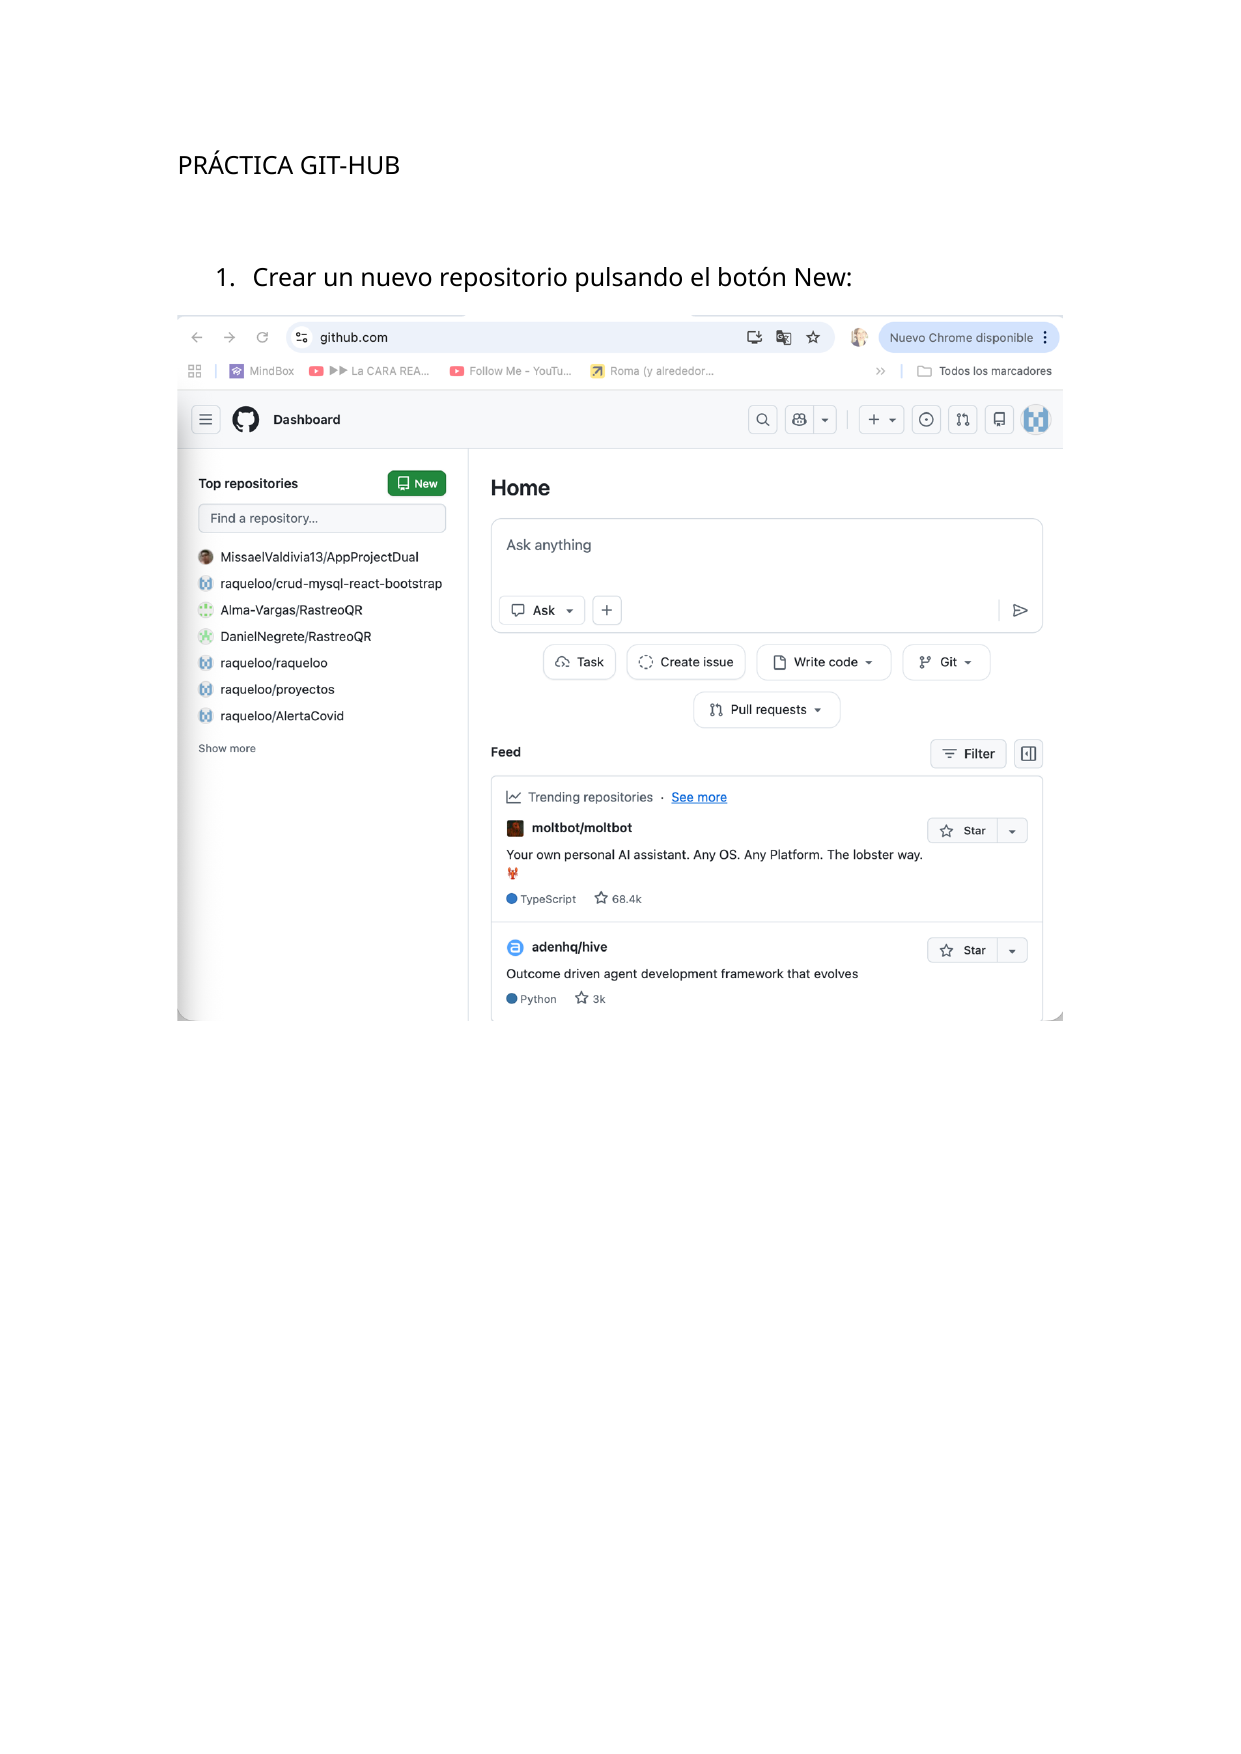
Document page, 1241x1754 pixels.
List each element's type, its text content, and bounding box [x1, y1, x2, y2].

picture [177, 315, 1063, 1021]
list Crear un nuevo repositorio pulsando el botón New: [215, 259, 1063, 293]
text PRÁCTICA GIT-HUB [177, 148, 1063, 182]
